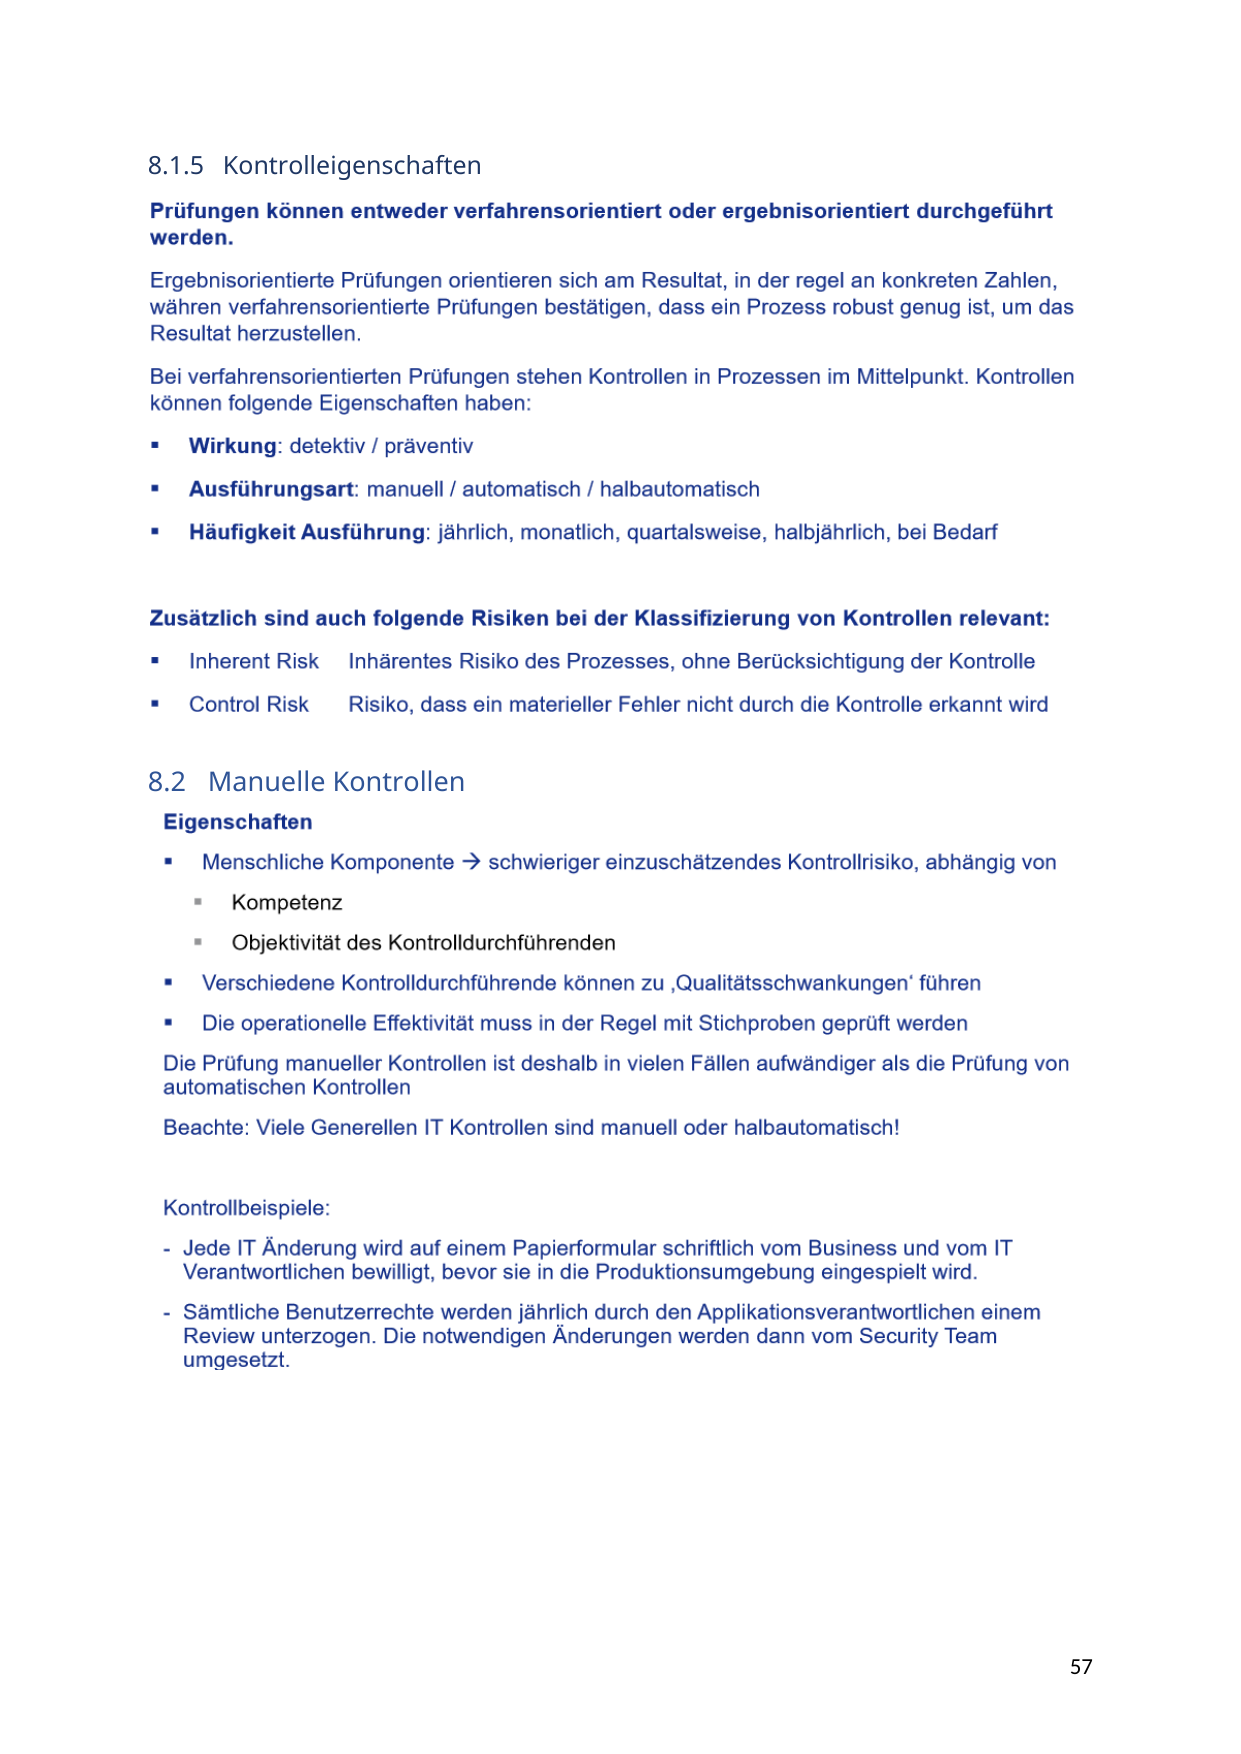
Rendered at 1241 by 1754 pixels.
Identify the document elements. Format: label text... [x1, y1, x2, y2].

picture [147, 801, 1093, 1370]
picture [147, 184, 1093, 744]
subtitle Manuelle Kontrollen [148, 762, 1093, 799]
subtitle Kontrolleigenschaften [148, 148, 1093, 182]
